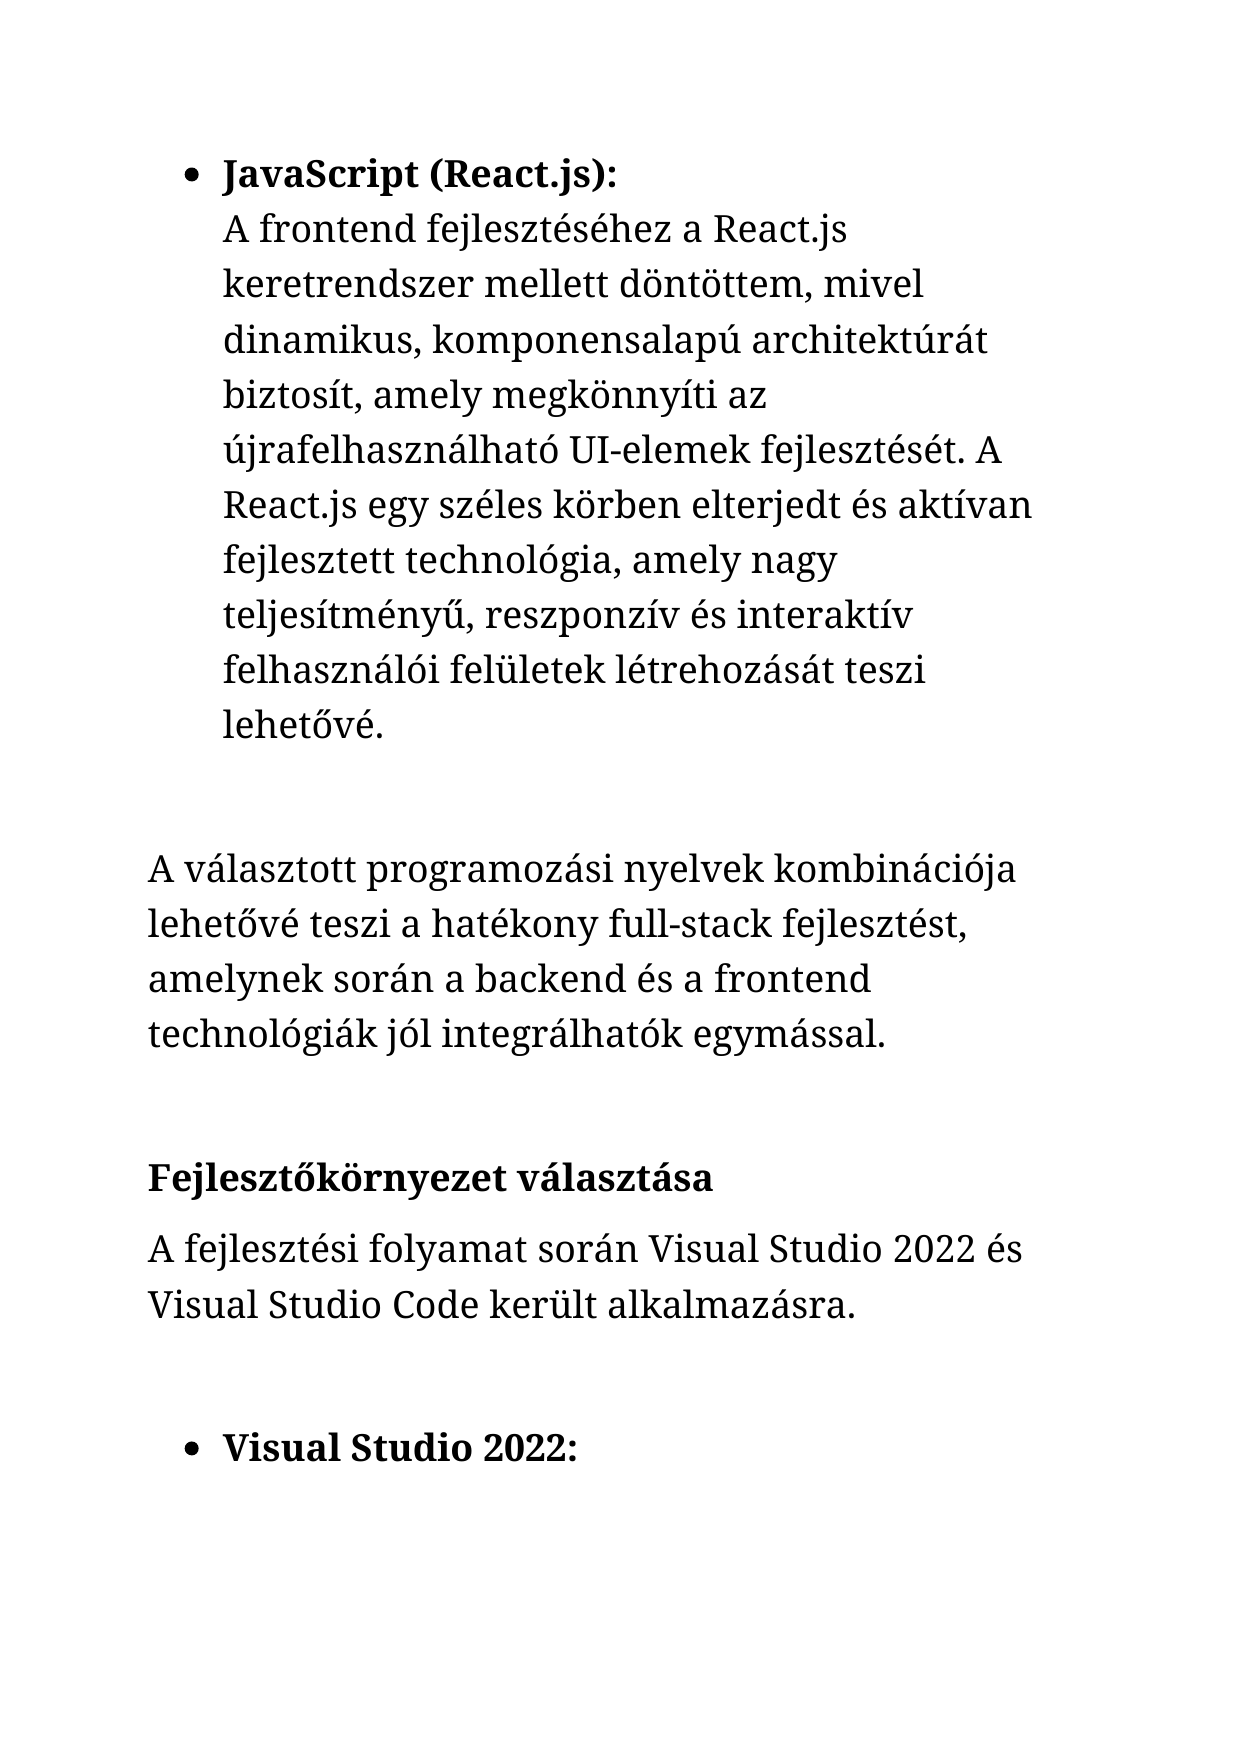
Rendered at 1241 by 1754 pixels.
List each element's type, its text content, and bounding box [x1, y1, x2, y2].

text Fejlesztőkörnyezet választása [148, 1151, 1093, 1202]
list JavaScript (React.js): [185, 148, 1093, 199]
list Visual Studio 2022: [185, 1421, 1093, 1472]
list A frontend fejlesztéséhez a React.js keretrendszer mellett döntöttem, mivel dinamikus, komponensalapú architektúrát biztosít, amely megkönnyíti az újrafelhasználható UI-elemek fejlesztését. A React.js egy széles körben elterjedt és aktívan fejlesztett technológia, amely nagy teljesítményű, reszponzív és interaktív felhasználói felületek létrehozását teszi lehetővé. [223, 203, 1093, 750]
text A fejlesztési folyamat során Visual Studio 2022 és Visual Studio Code került alkalmazásra. [148, 1223, 1093, 1329]
text A választott programozási nyelvek kombinációja lehetővé teszi a hatékony full-stack fejlesztést, amelynek során a backend és a frontend technológiák jól integrálhatók egymással. [148, 842, 1093, 1058]
